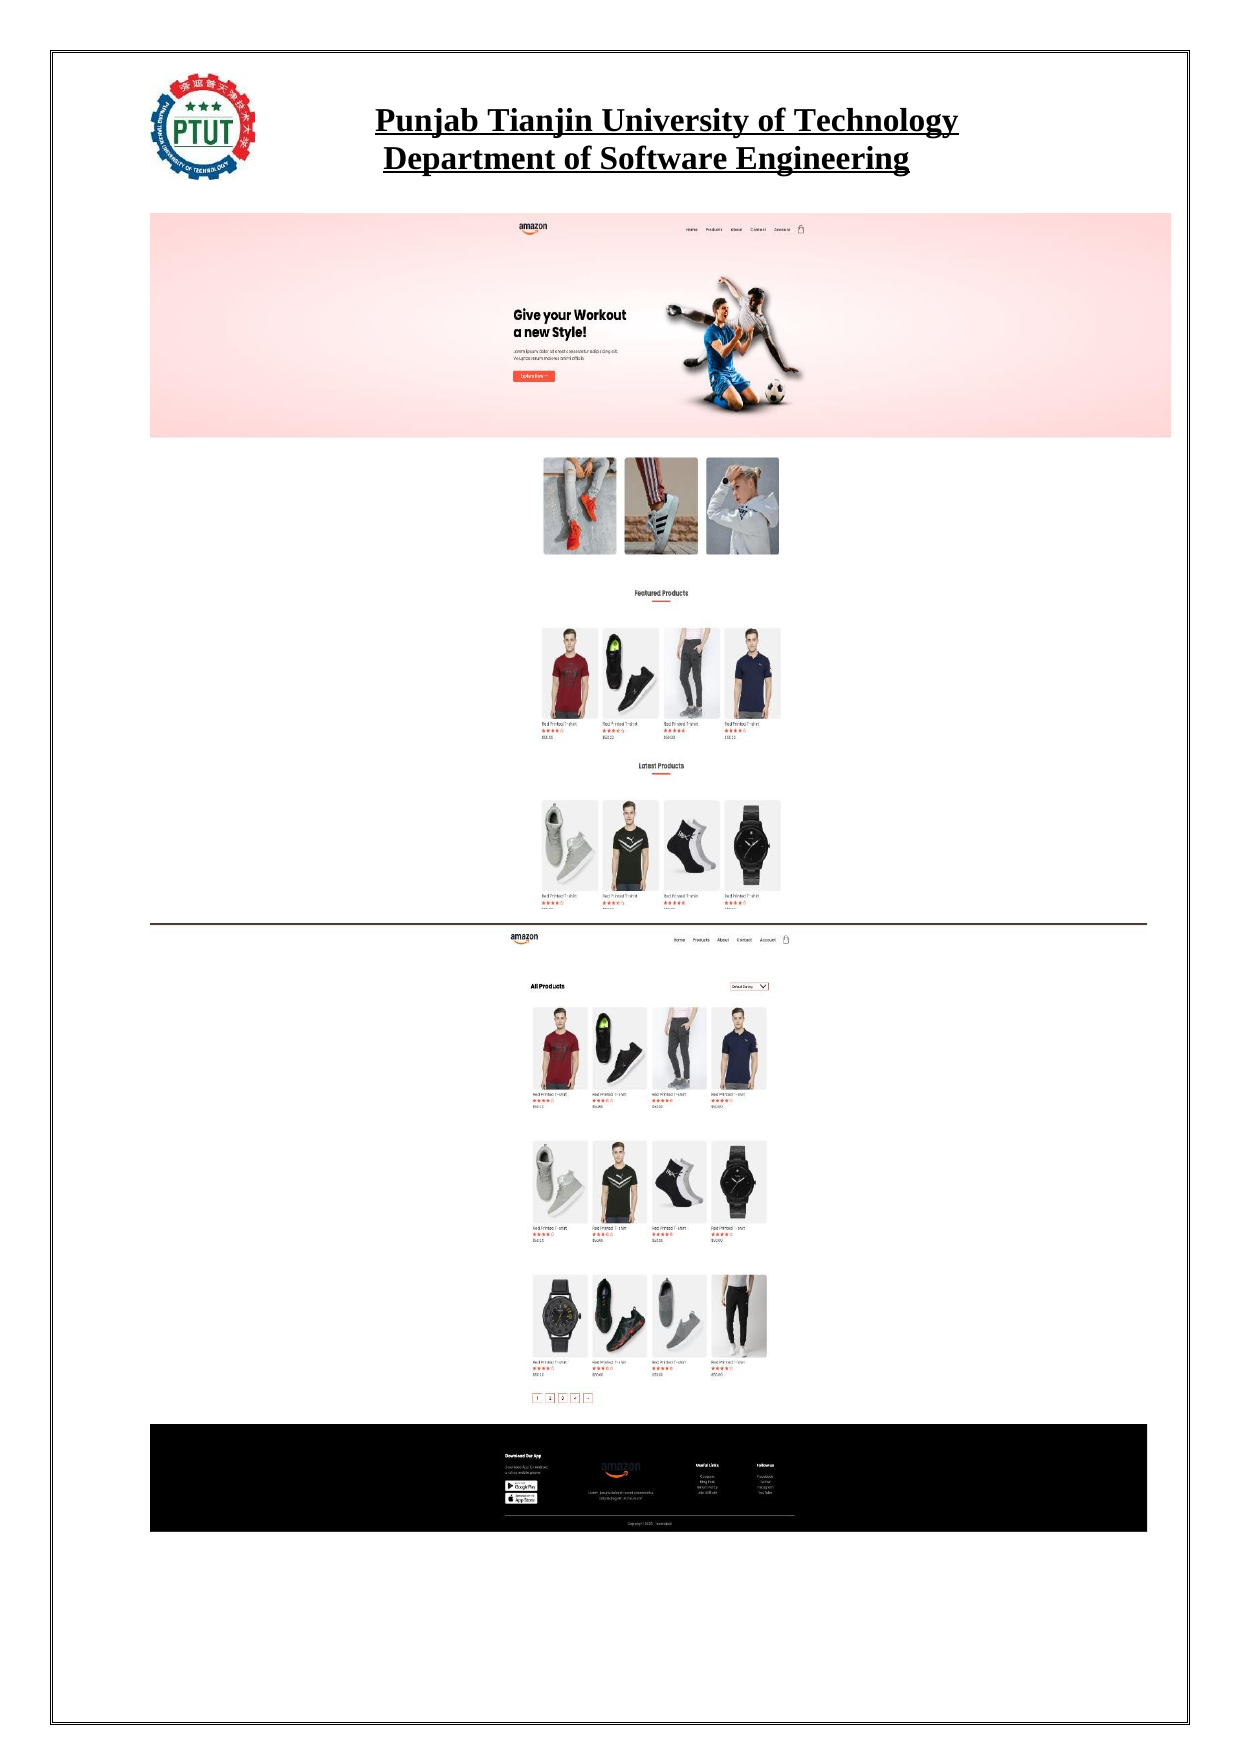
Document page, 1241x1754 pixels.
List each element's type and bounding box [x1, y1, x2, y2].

picture [150, 923, 1148, 1536]
picture [150, 73, 255, 180]
picture [150, 213, 1172, 909]
